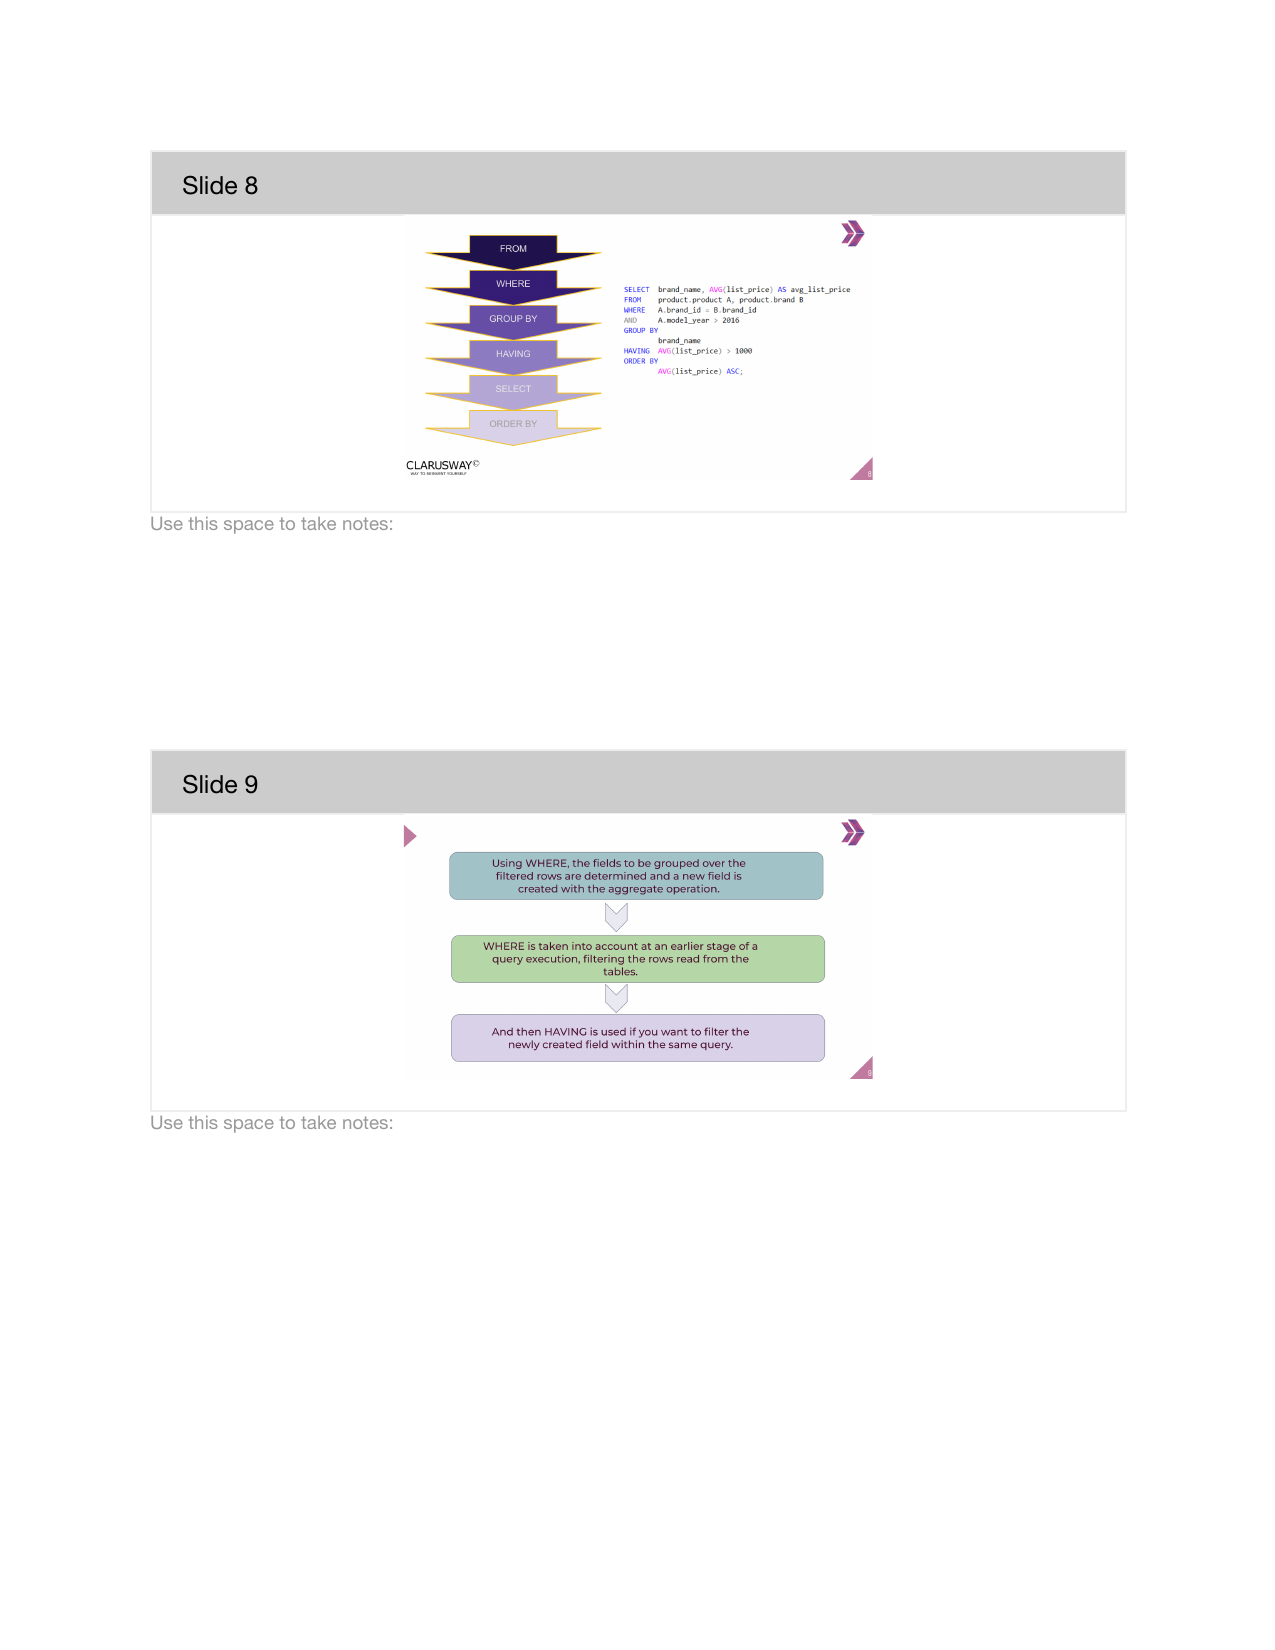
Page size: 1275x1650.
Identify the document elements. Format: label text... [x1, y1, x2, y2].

picture [403, 814, 873, 1079]
table_header Slide 8 [152, 152, 1125, 214]
table_header Slide 9 [152, 751, 1125, 813]
table_cell [152, 815, 1125, 1110]
picture [403, 215, 873, 480]
text Use this space to take notes: [150, 513, 1125, 536]
text Use this space to take notes: [150, 1112, 1125, 1135]
table_cell [152, 216, 1125, 511]
